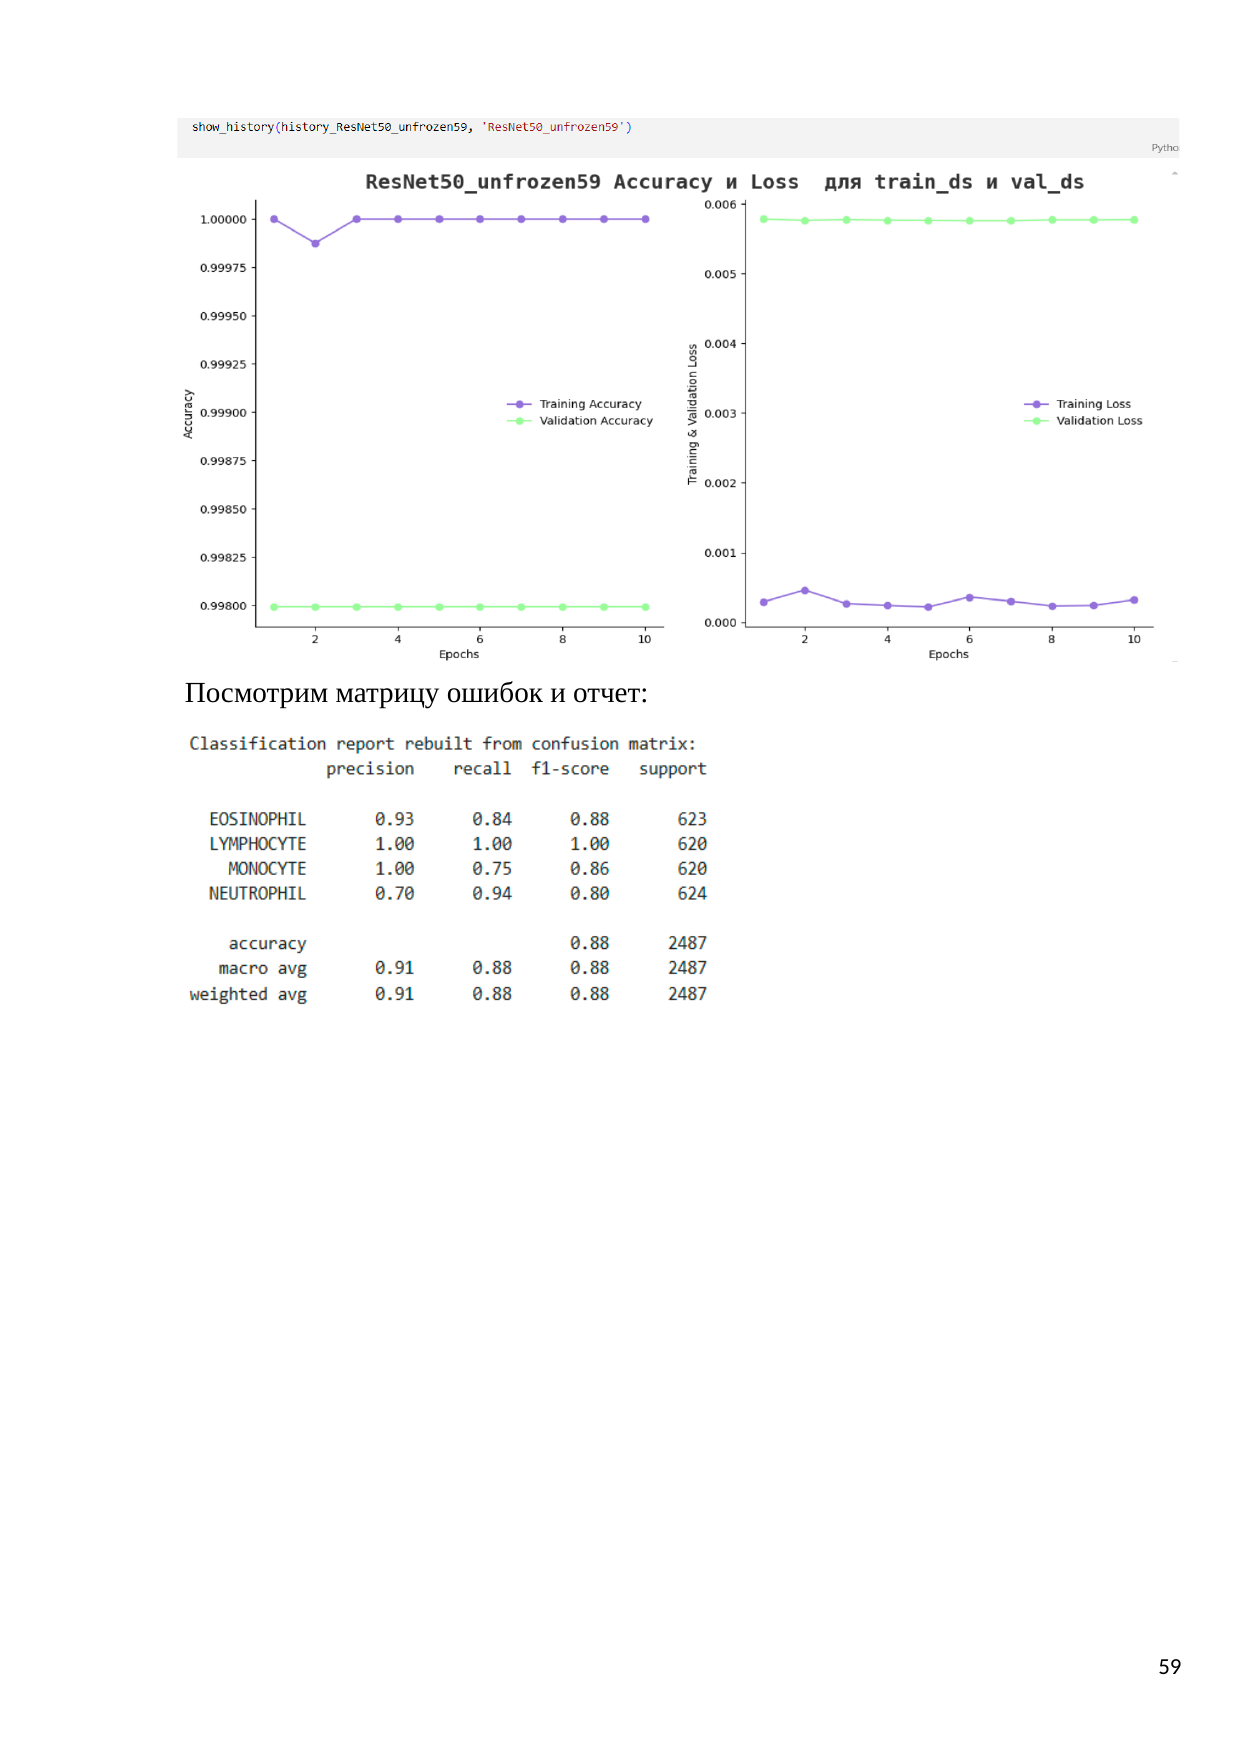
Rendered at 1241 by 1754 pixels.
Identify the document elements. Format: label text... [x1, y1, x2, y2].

text Посмотрим матрицу ошибок и отчет: [177, 675, 1181, 709]
picture [177, 725, 1101, 1008]
picture [177, 118, 1180, 662]
